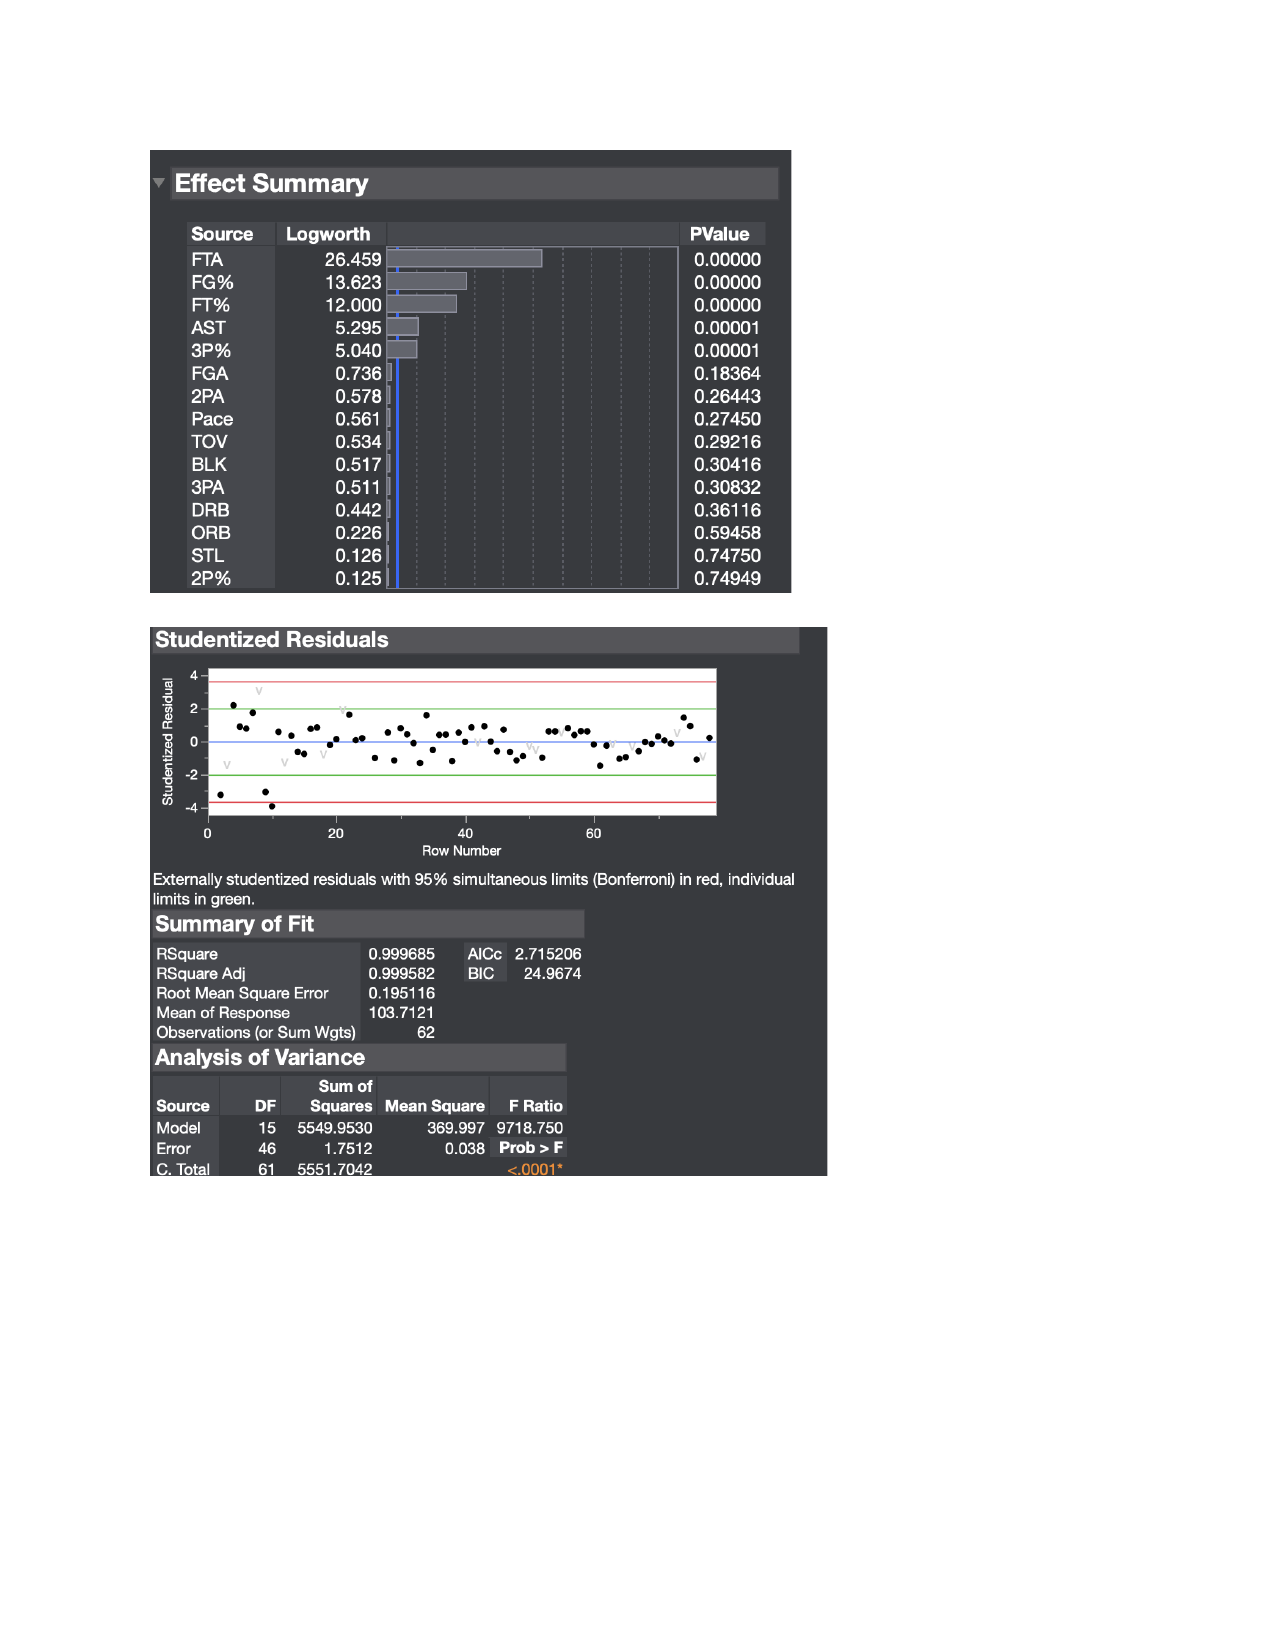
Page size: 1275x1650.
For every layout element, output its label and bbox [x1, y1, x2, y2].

picture [150, 150, 792, 593]
picture [150, 627, 828, 1176]
